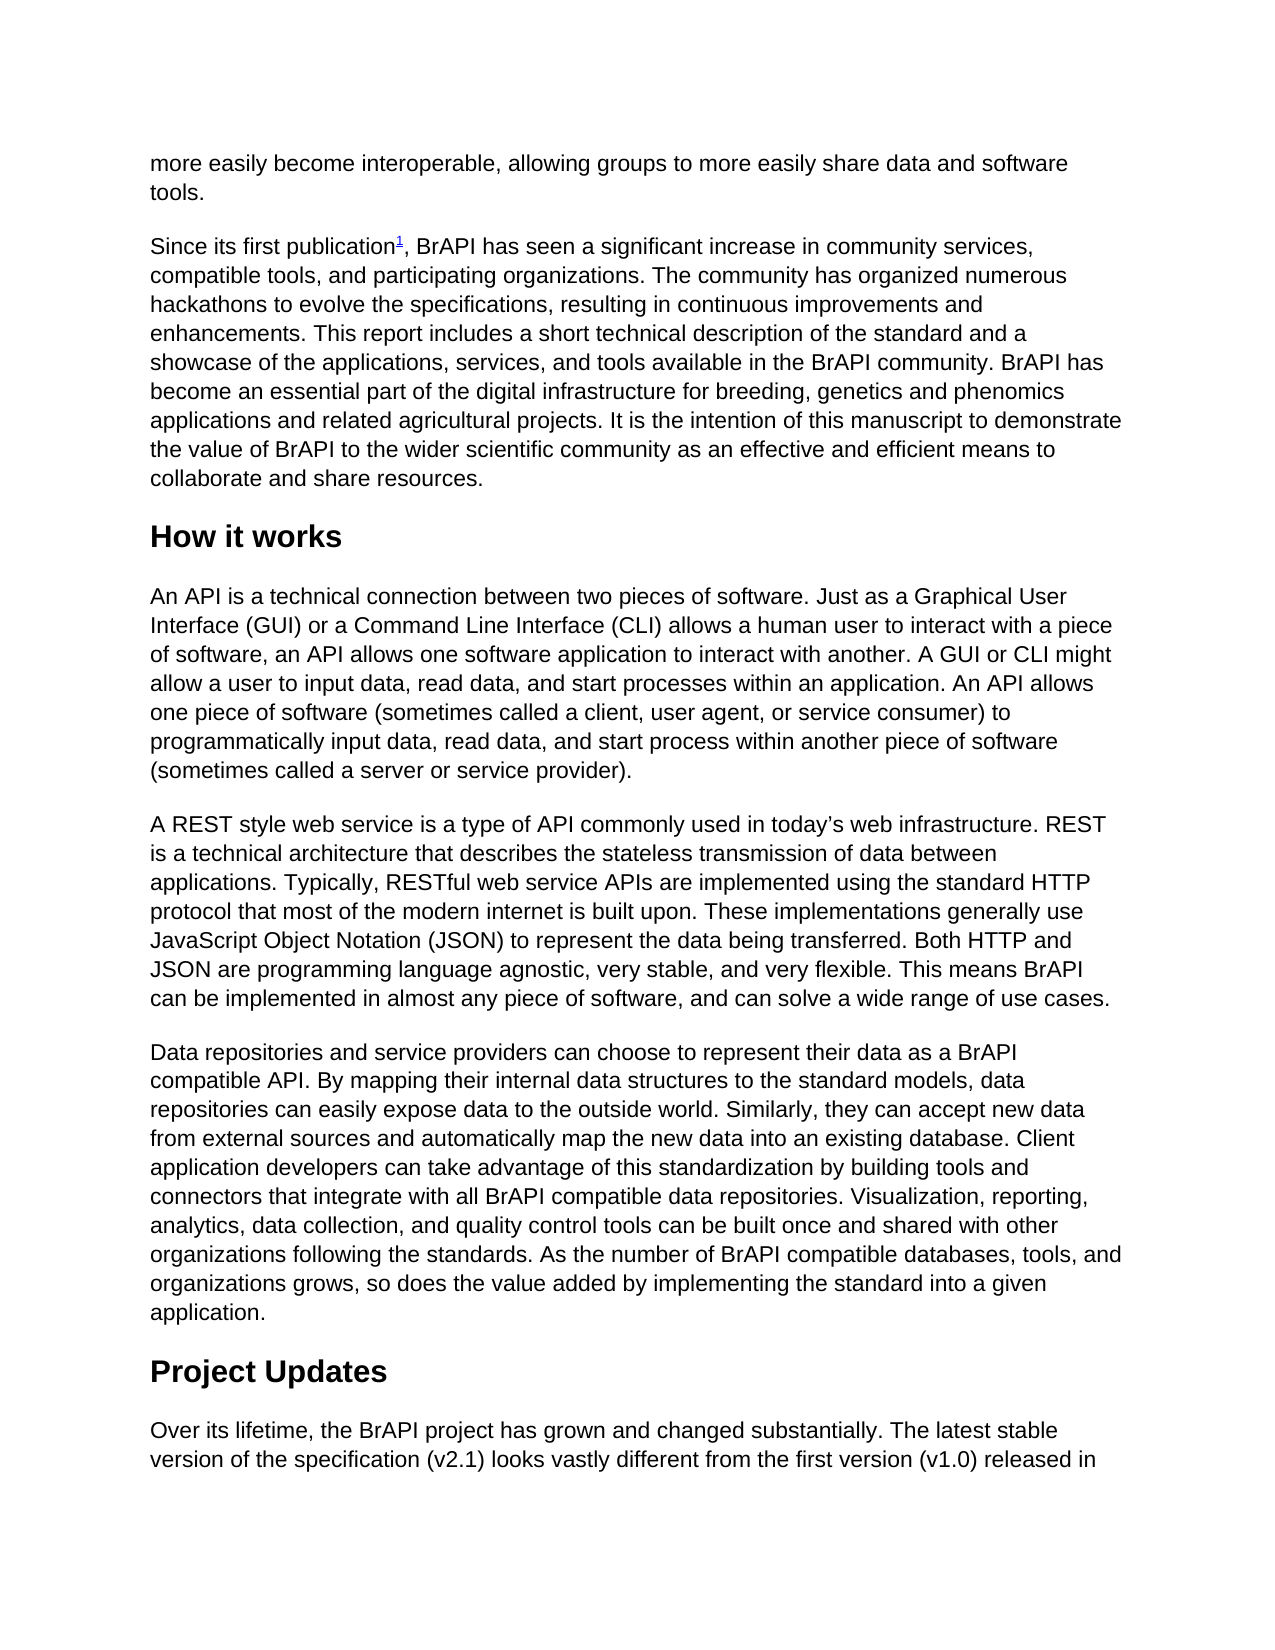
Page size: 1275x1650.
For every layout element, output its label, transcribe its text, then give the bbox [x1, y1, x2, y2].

text Data repositories and service providers can choose to represent their data as a BrAPI compatible API. By mapping their internal data structures to the standard models, data repositories can easily expose data to the outside world. Similarly, they can accept new data from external sources and automatically map the new data into an existing database. Client application developers can take advantage of this standardization by building tools and connectors that integrate with all BrAPI compatible data repositories. Visualization, reporting, analytics, data collection, and quality control tools can be built once and shared with other organizations following the standards. As the number of BrAPI compatible databases, tools, and organizations grows, so does the value added by implementing the standard into a given application. [150, 1038, 1125, 1325]
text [150, 1417, 1125, 1473]
subtitle How it works [150, 518, 1125, 554]
subtitle Project Updates [150, 1353, 1125, 1389]
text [150, 150, 1125, 205]
text Since its first publication1, BrAPI has seen a significant increase in community services, compatible tools, and participating organizations. The community has organized numerous hackathons to evolve the specifications, resulting in continuous improvements and enhancements. This report includes a short technical description of the standard and a showcase of the applications, services, and tools available in the BrAPI community. BrAPI has become an essential part of the digital infrastructure for breeding, genetics and phenomics applications and related agricultural projects. It is the intention of this manuscript to demonstrate the value of BrAPI to the wider scientific community as an effective and efficient means to collaborate and share resources. [150, 233, 1125, 491]
text A REST style web service is a type of API commonly used in today’s web infrastructure. REST is a technical architecture that describes the stateless transmission of data between applications. Typically, RESTful web service APIs are implemented using the standard HTTP protocol that most of the modern internet is built upon. These implementations generally use JavaScript Object Notation (JSON) to represent the data being transferred. Both HTTP and JSON are programming language agnostic, very stable, and very flexible. This means BrAPI can be implemented in almost any piece of software, and can solve a wide range of use cases. [150, 811, 1125, 1011]
text An API is a technical connection between two pieces of software. Just as a Graphical User Interface (GUI) or a Command Line Interface (CLI) allows a human user to interact with a piece of software, an API allows one software application to interact with another. A GUI or CLI might allow a user to input data, read data, and start processes within an application. An API allows one piece of software (sometimes called a client, user agent, or service consumer) to programmatically input data, read data, and start process within another piece of software (sometimes called a server or service provider). [150, 583, 1125, 783]
